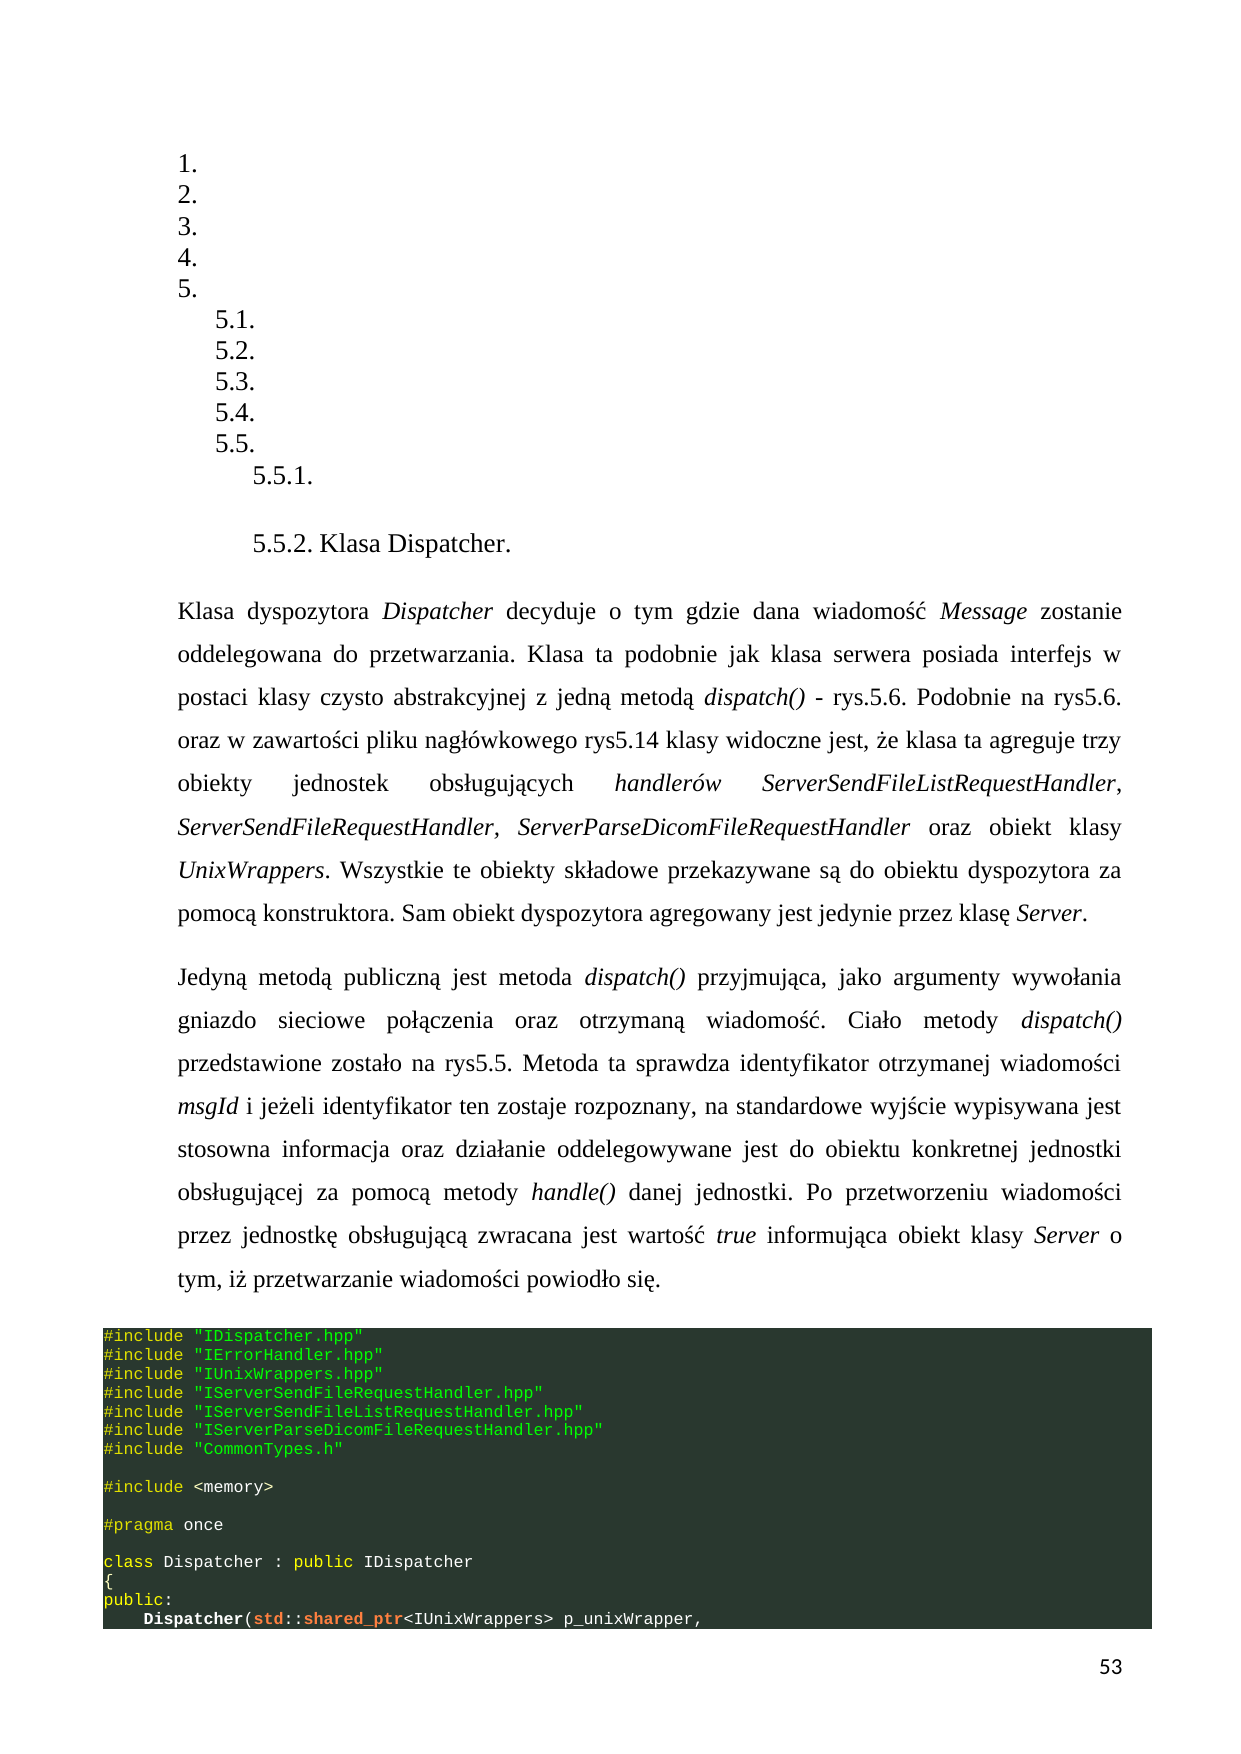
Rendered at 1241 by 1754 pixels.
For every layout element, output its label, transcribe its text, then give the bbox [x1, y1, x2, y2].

text #include "IServerSendFileListRequestHandler.hpp" [103, 1403, 1152, 1422]
subtitle Klasa Dispatcher. [252, 527, 1122, 558]
text #include <memory> [103, 1478, 1152, 1497]
text class Dispatcher : public IDispatcher [103, 1554, 1152, 1573]
text #include "IServerSendFileRequestHandler.hpp" [103, 1384, 1152, 1403]
text #include "IUnixWrappers.hpp" [103, 1365, 1152, 1384]
text #include "CommonTypes.h" [103, 1441, 1152, 1460]
text #include "IServerParseDicomFileRequestHandler.hpp" [103, 1422, 1152, 1441]
text Jedyną metodą publiczną jest metoda dispatch() przyjmująca, jako argumenty wywołania gniazdo sieciowe połączenia oraz otrzymaną wiadomość. Ciało metody dispatch() przedstawione zostało na rys5.5. Metoda ta sprawdza identyfikator otrzymanej wiadomości msgId i jeżeli identyfikator ten zostaje rozpoznany, na standardowe wyjście wypisywana jest stosowna informacja oraz działanie oddelegowywane jest do obiektu konkretnej jednostki obsługującej za pomocą metody handle() danej jednostki. Po przetworzeniu wiadomości przez jednostkę obsługującą zwracana jest wartość true informująca obiekt klasy Server o tym, iż przetwarzanie wiadomości powiodło się. [177, 962, 1122, 1292]
text #include "IDispatcher.hpp" [103, 1328, 1152, 1347]
text #include "IErrorHandler.hpp" [103, 1347, 1152, 1365]
text { [103, 1573, 1152, 1592]
text public: [103, 1592, 1152, 1611]
text Klasa dyspozytora Dispatcher decyduje o tym gdzie dana wiadomość Message zostanie oddelegowana do przetwarzania. Klasa ta podobnie jak klasa serwera posiada interfejs w postaci klasy czysto abstrakcyjnej z jedną metodą dispatch() - rys.5.6. Podobnie na rys5.6. oraz w zawartości pliku nagłówkowego rys5.14 klasy widoczne jest, że klasa ta agreguje trzy obiekty jednostek obsługujących handlerów ServerSendFileListRequestHandler, ServerSendFileRequestHandler, ServerParseDicomFileRequestHandler oraz obiekt klasy UnixWrappers. Wszystkie te obiekty składowe przekazywane są do obiektu dyspozytora za pomocą konstruktora. Sam obiekt dyspozytora agregowany jest jedynie przez klasę Server. [177, 596, 1122, 927]
text #pragma once [103, 1516, 1152, 1535]
text Dispatcher(std::shared_ptr<IUnixWrappers> p_unixWrapper, [103, 1611, 1152, 1629]
